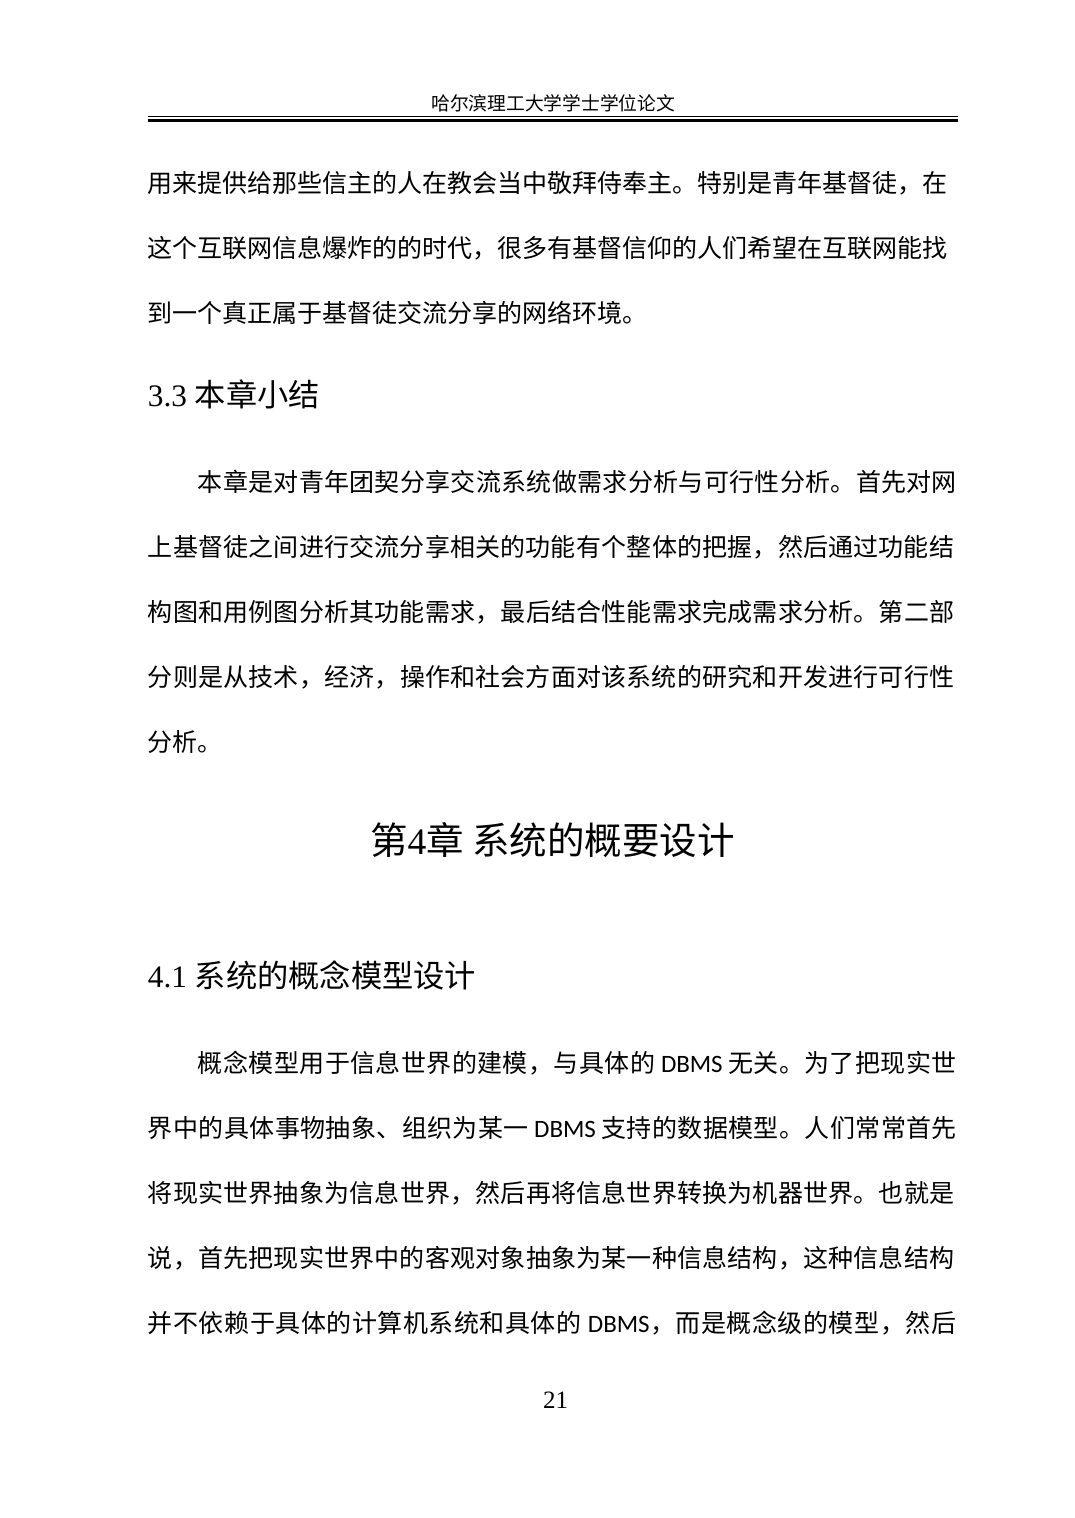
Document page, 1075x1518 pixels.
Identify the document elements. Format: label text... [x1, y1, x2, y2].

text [148, 149, 957, 344]
subtitle 系统的概念模型设计 [148, 941, 957, 1006]
text 本章是对青年团契分享交流系统做需求分析与可行性分析。首先对网上基督徒之间进行交流分享相关的功能有个整体的把握，然后通过功能结构图和用例图分析其功能需求，最后结合性能需求完成需求分析。第二部分则是从技术，经济，操作和社会方面对该系统的研究和开发进行可行性分析。 [148, 448, 957, 773]
subtitle 系统的概要设计 [148, 806, 957, 871]
subtitle 本章小结 [148, 360, 957, 425]
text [148, 1029, 957, 1354]
